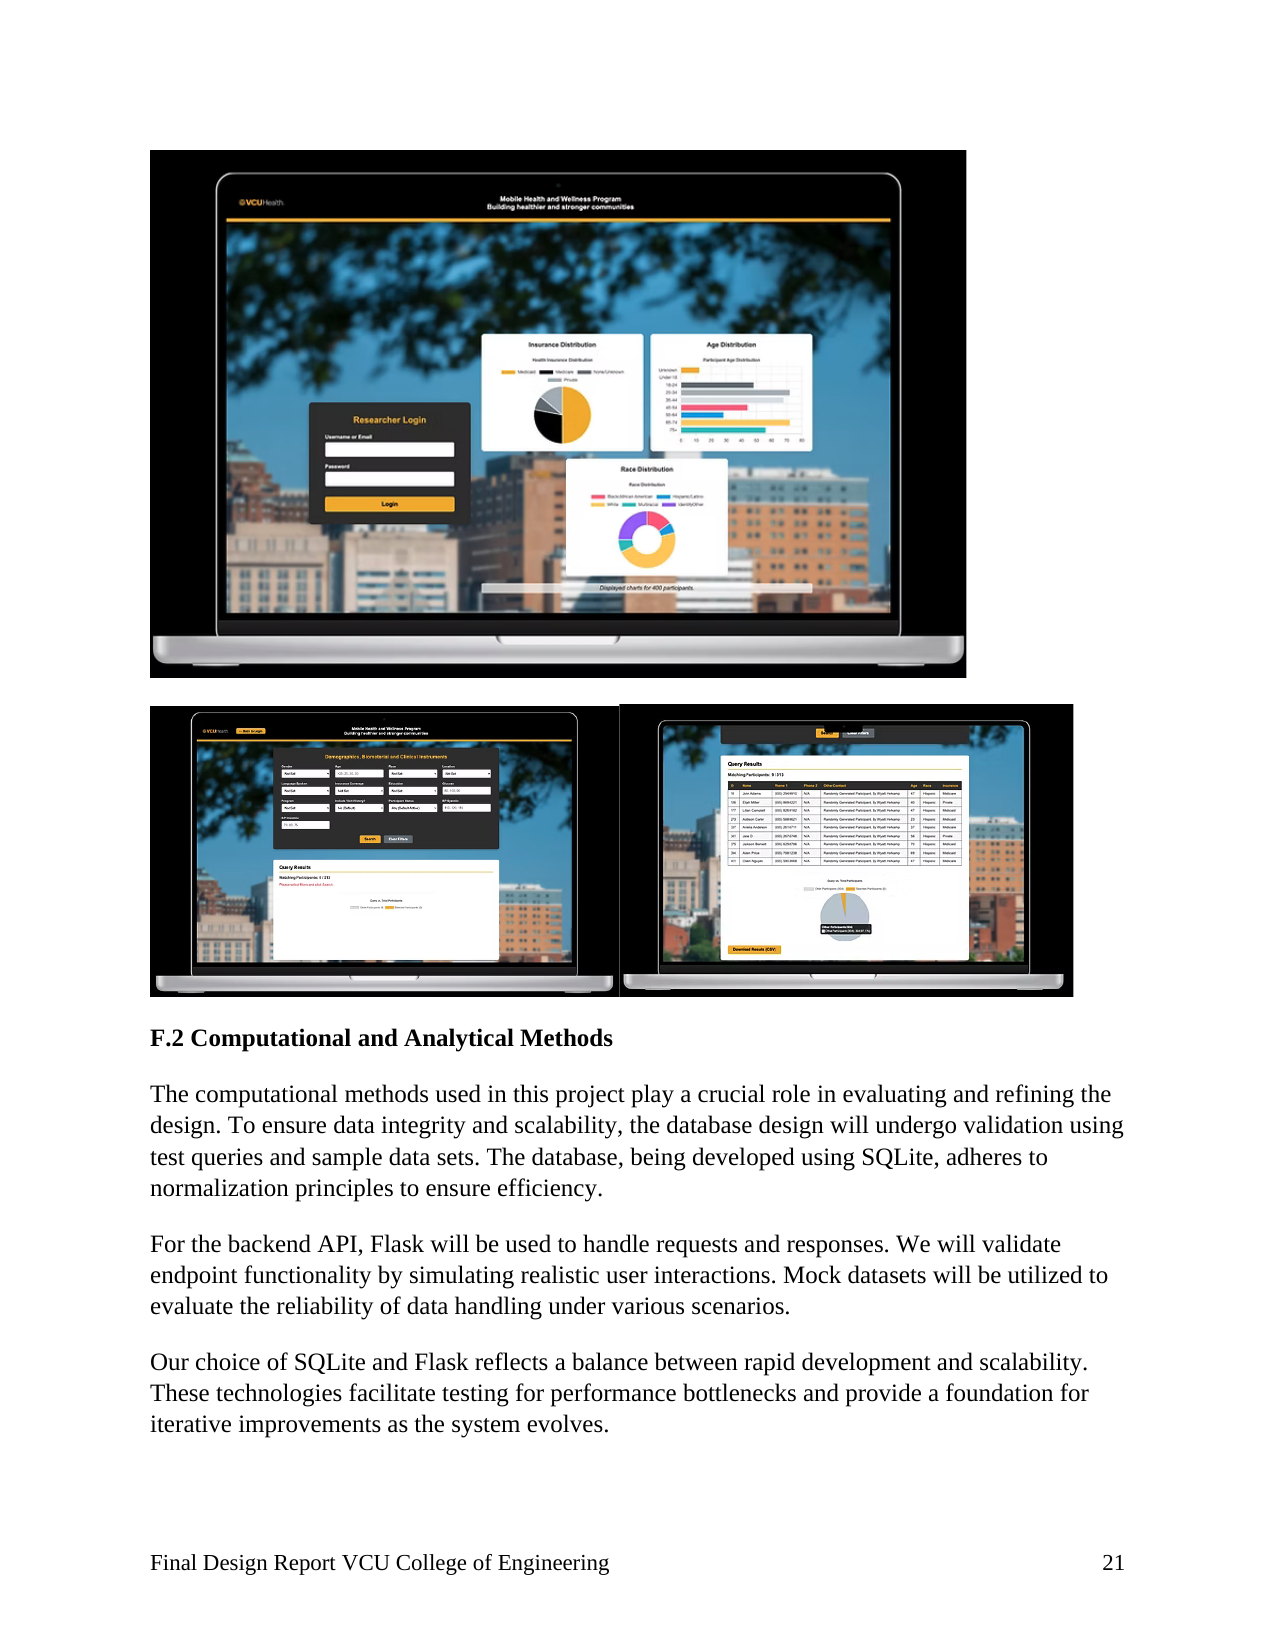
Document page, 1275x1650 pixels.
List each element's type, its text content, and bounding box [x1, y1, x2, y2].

picture [150, 704, 1074, 997]
text Our choice of SQLite and Flask reflects a balance between rapid development and scalability. These technologies facilitate testing for performance bottlenecks and provide a foundation for iterative improvements as the system evolves. [150, 1347, 1125, 1438]
text For the backend API, Flask will be used to handle requests and responses. We will validate endpoint functionality by simulating realistic user interactions. Mock datasets will be utilized to evaluate the reliability of data handling under various scenarios. [150, 1229, 1125, 1319]
picture [150, 150, 967, 678]
text The computational methods used in this project play a crucial role in evaluating and refining the design. To ensure data integrity and scalability, the database design will undergo validation using test queries and sample data sets. The database, being developed using SQLite, adheres to normalization principles to ensure efficiency. [150, 1079, 1125, 1201]
subtitle F.2 Computational and Analytical Methods [150, 1023, 1125, 1052]
